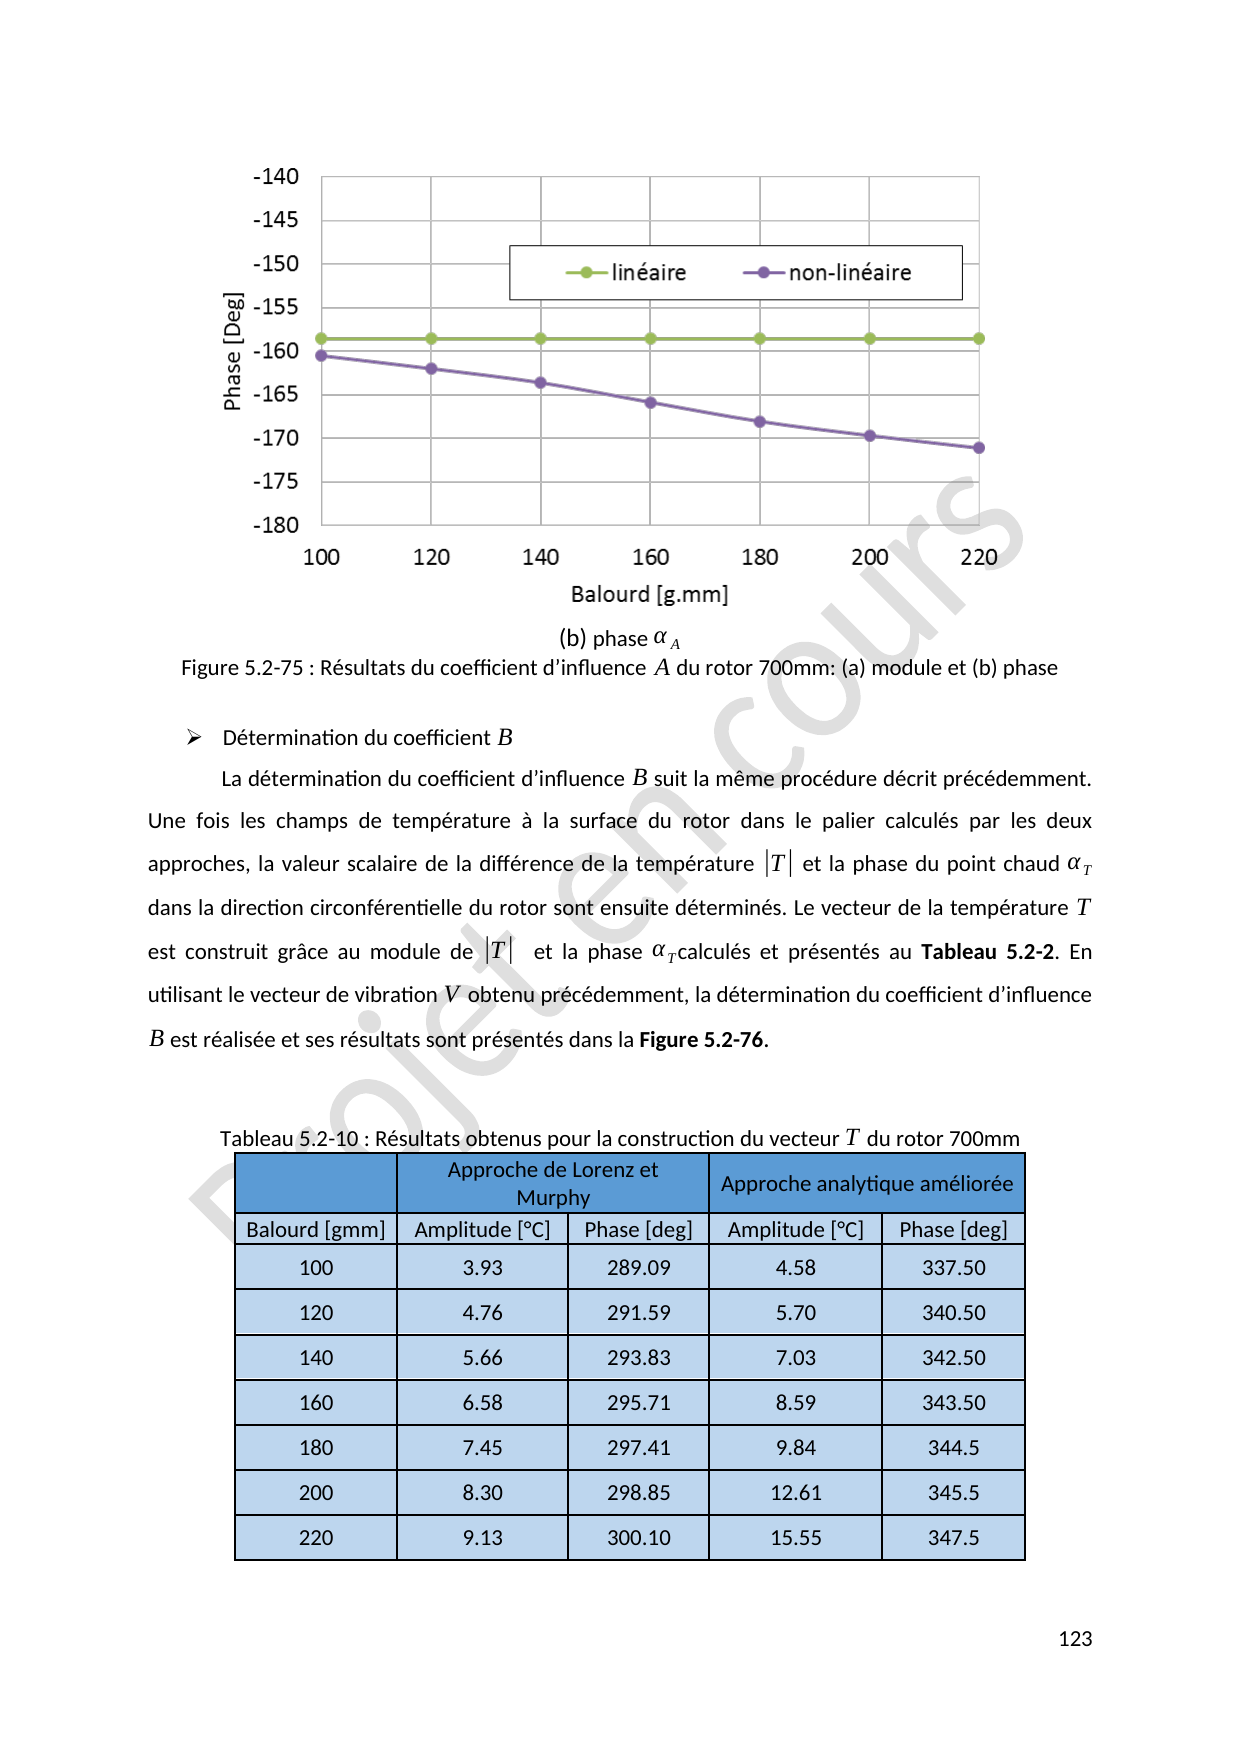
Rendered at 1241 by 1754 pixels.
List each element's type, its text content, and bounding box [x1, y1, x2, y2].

picture [205, 147, 1034, 622]
table_cell 200 [236, 1471, 396, 1514]
list Détermination du coefficient [185, 723, 1093, 751]
table_cell 295.71 [569, 1381, 708, 1424]
table_cell 140 [236, 1336, 396, 1378]
table_cell 9.13 [398, 1516, 567, 1559]
table_header [236, 1154, 396, 1212]
table_cell 298.85 [569, 1471, 708, 1514]
table_cell 340.50 [883, 1290, 1024, 1333]
table_cell 343.50 [883, 1381, 1024, 1424]
table_cell 8.30 [398, 1471, 567, 1514]
table_cell 297.41 [569, 1426, 708, 1469]
table_cell 289.09 [569, 1245, 708, 1288]
table_cell 347.5 [883, 1516, 1024, 1559]
table_header Approche de Lorenz et Murphy [398, 1154, 708, 1212]
table_cell 6.58 [398, 1381, 567, 1424]
table_cell 4.76 [398, 1290, 567, 1333]
table_cell 9.84 [710, 1426, 881, 1469]
table_cell 180 [236, 1426, 396, 1469]
table_cell 7.45 [398, 1426, 567, 1469]
table_cell Amplitude [°C] [398, 1214, 567, 1243]
table_cell Balourd [gmm] [236, 1214, 396, 1243]
table_cell 8.59 [710, 1381, 881, 1424]
table_cell 160 [236, 1381, 396, 1424]
table_cell 7.03 [710, 1336, 881, 1378]
table_cell 300.10 [569, 1516, 708, 1559]
table_cell 120 [236, 1290, 396, 1333]
table_cell (b) phase [148, 148, 1092, 653]
table_cell 291.59 [569, 1290, 708, 1333]
table_cell 4.58 [710, 1245, 881, 1288]
table_cell 337.50 [883, 1245, 1024, 1288]
table_cell 220 [236, 1516, 396, 1559]
table_header Approche analytique améliorée [710, 1154, 1024, 1212]
table_cell 100 [236, 1245, 396, 1288]
table_cell 345.5 [883, 1471, 1024, 1514]
table_cell Phase [deg] [883, 1214, 1024, 1243]
table_cell 5.70 [710, 1290, 881, 1333]
table_cell 5.66 [398, 1336, 567, 1378]
table_cell 342.50 [883, 1336, 1024, 1378]
table_cell Phase [deg] [569, 1214, 708, 1243]
table_cell 293.83 [569, 1336, 708, 1378]
table_cell 15.55 [710, 1516, 881, 1559]
table_cell 3.93 [398, 1245, 567, 1288]
table_cell Amplitude [°C] [710, 1214, 881, 1243]
table_cell 344.5 [883, 1426, 1024, 1469]
table_cell 12.61 [710, 1471, 881, 1514]
